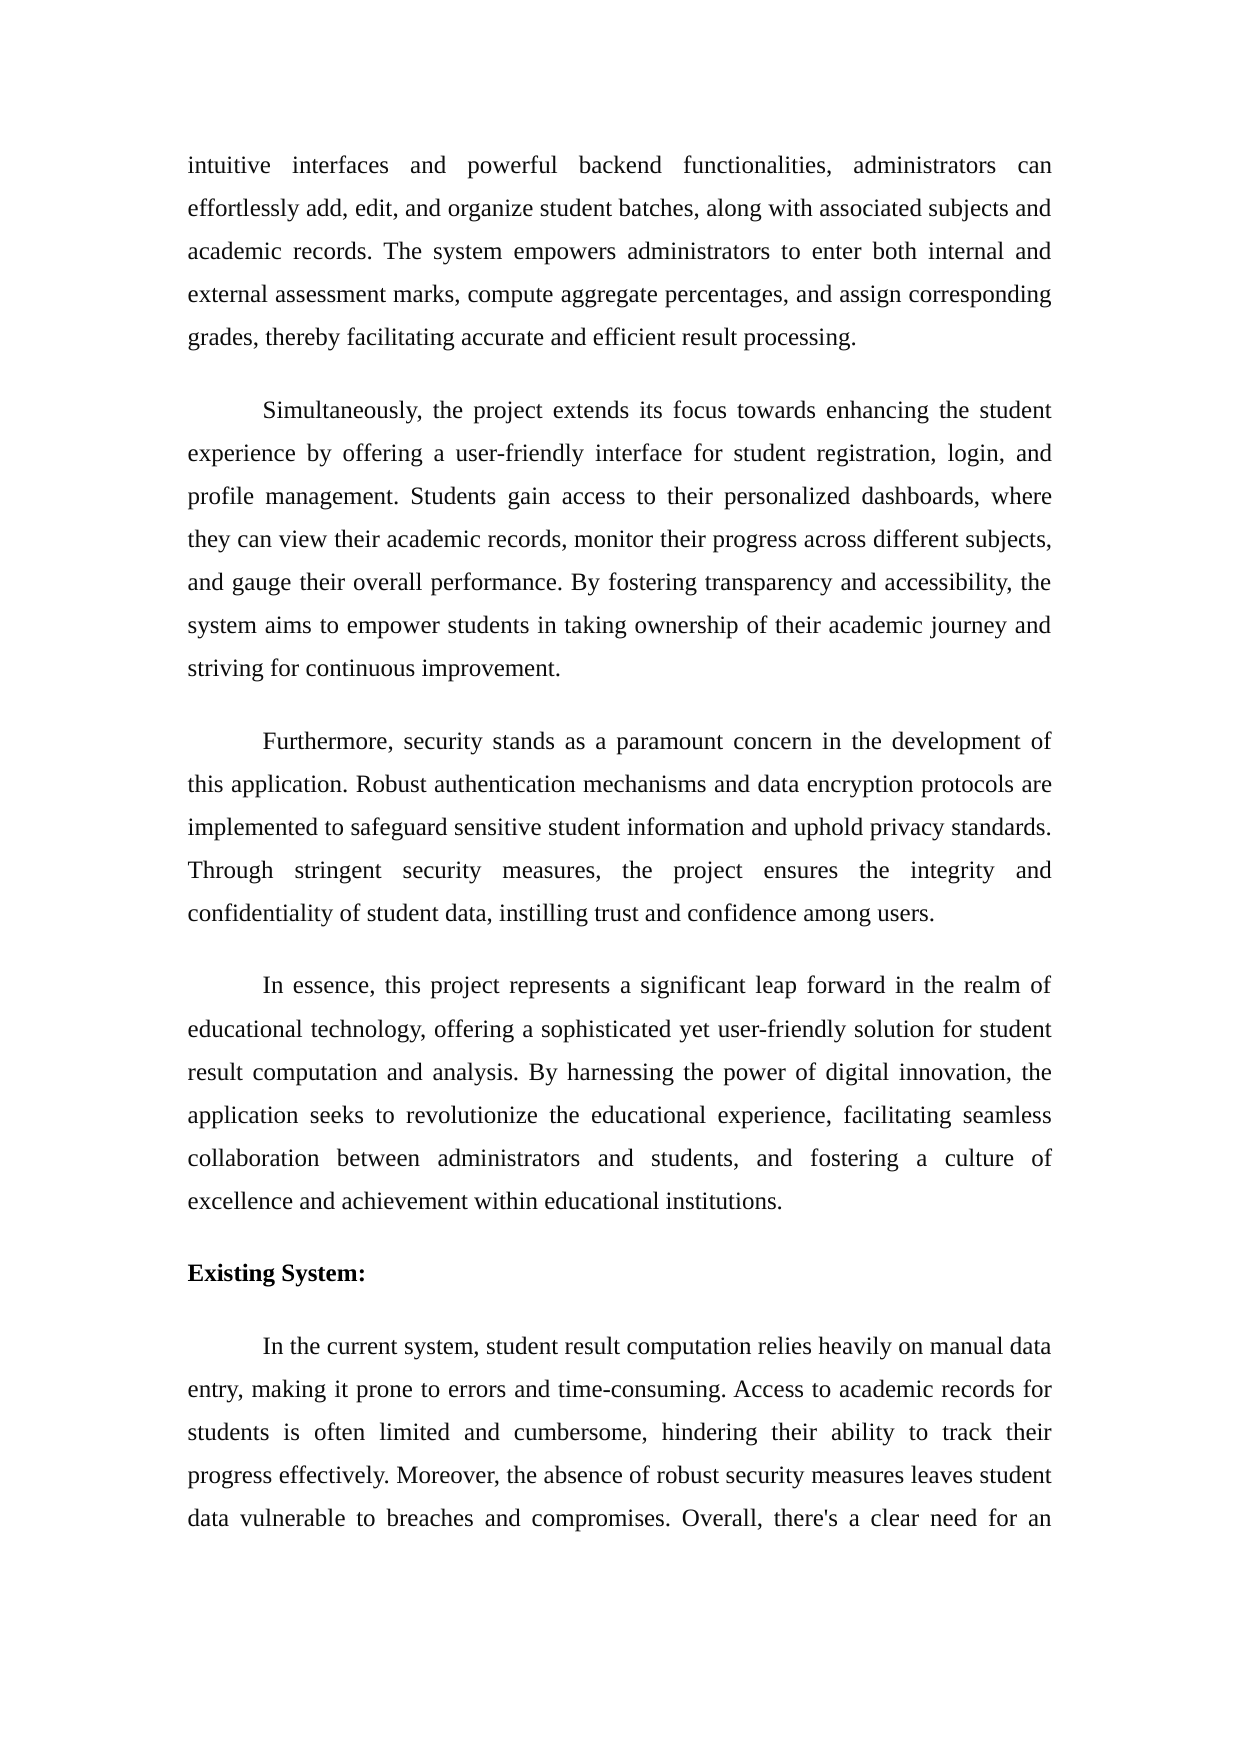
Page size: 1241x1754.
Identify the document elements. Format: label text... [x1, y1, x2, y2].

text In essence, this project represents a significant leap forward in the realm of educational technology, offering a sophisticated yet user-friendly solution for student result computation and analysis. By harnessing the power of digital innovation, the application seeks to revolutionize the educational experience, facilitating seamless collaboration between administrators and students, and fostering a culture of excellence and achievement within educational institutions. [187, 971, 1053, 1079]
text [187, 150, 1053, 351]
text In essence, this project represents a significant leap forward in the realm of educational technology, offering a sophisticated yet user-friendly solution for student result computation and analysis. By harnessing the power of digital innovation, the application seeks to revolutionize the educational experience, facilitating seamless collaboration between administrators and students, and fostering a culture of excellence and achievement within educational institutions. [187, 1080, 1053, 1215]
text Simultaneously, the project extends its focus towards enhancing the student experience by offering a user-friendly interface for student registration, login, and profile management. Students gain access to their personalized dashboards, where they can view their academic records, monitor their progress across different subjects, and gauge their overall performance. By fostering transparency and accessibility, the system aims to empower students in taking ownership of their academic journey and striving for continuous improvement. [187, 395, 1053, 536]
text Existing System: [187, 1258, 1053, 1287]
text Simultaneously, the project extends its focus towards enhancing the student experience by offering a user-friendly interface for student registration, login, and profile management. Students gain access to their personalized dashboards, where they can view their academic records, monitor their progress across different subjects, and gauge their overall performance. By fostering transparency and accessibility, the system aims to empower students in taking ownership of their academic journey and striving for continuous improvement. [187, 537, 1053, 682]
text Furthermore, security stands as a paramount concern in the development of this application. Robust authentication mechanisms and data encryption protocols are implemented to safeguard sensitive student information and uphold privacy standards. Through stringent security measures, the project ensures the integrity and confidentiality of student data, instilling trust and confidence among users. [187, 782, 1053, 862]
text Furthermore, security stands as a paramount concern in the development of this application. Robust authentication mechanisms and data encryption protocols are implemented to safeguard sensitive student information and uphold privacy standards. Through stringent security measures, the project ensures the integrity and confidentiality of student data, instilling trust and confidence among users. [187, 865, 1053, 927]
text Furthermore, security stands as a paramount concern in the development of this application. Robust authentication mechanisms and data encryption protocols are implemented to safeguard sensitive student information and uphold privacy standards. Through stringent security measures, the project ensures the integrity and confidentiality of student data, instilling trust and confidence among users. [187, 726, 1053, 781]
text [187, 1331, 1053, 1532]
